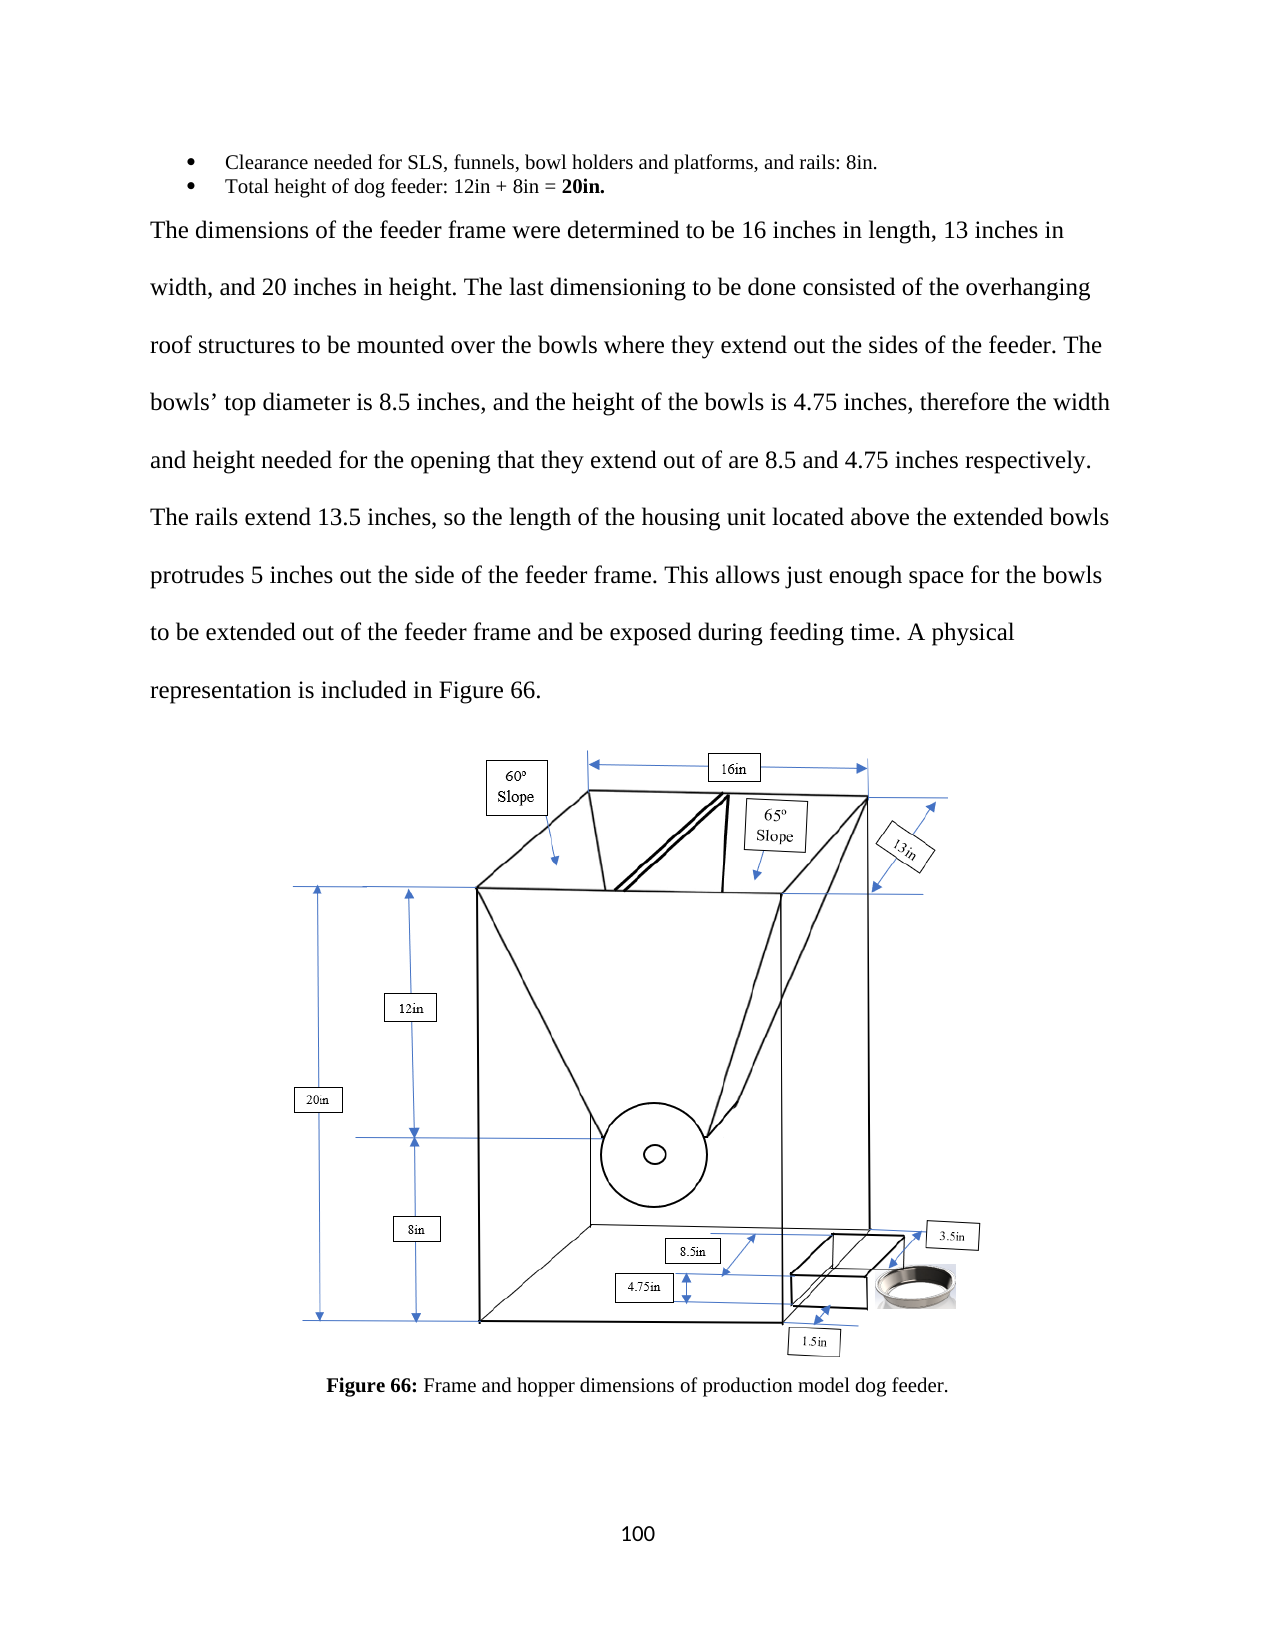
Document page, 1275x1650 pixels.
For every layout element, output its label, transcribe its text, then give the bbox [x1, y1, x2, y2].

list Clearance needed for SLS, funnels, bowl holders and platforms, and rails: 8in. [187, 150, 1125, 174]
text Figure 66: Frame and hopper dimensions of production model dog feeder. [150, 1373, 1125, 1397]
list Total height of dog feeder: 12in + 8in = 20in. [187, 174, 1125, 198]
picture [292, 748, 983, 1357]
text The dimensions of the feeder frame were determined to be 16 inches in length, 13 inches in width, and 20 inches in height. The last dimensioning to be done consisted of the overhanging roof structures to be mounted over the bowls where they extend out the sides of the feeder. The bowls’ top diameter is 8.5 inches, and the height of the bowls is 4.75 inches, therefore the width and height needed for the opening that they extend out of are 8.5 and 4.75 inches respectively. The rails extend 13.5 inches, so the length of the housing unit located above the extended bowls protrudes 5 inches out the side of the feeder frame. This allows just enough space for the bowls to be extended out of the feeder frame and be exposed during feeding time. A physical representation is included in Figure 66. [150, 215, 1125, 703]
